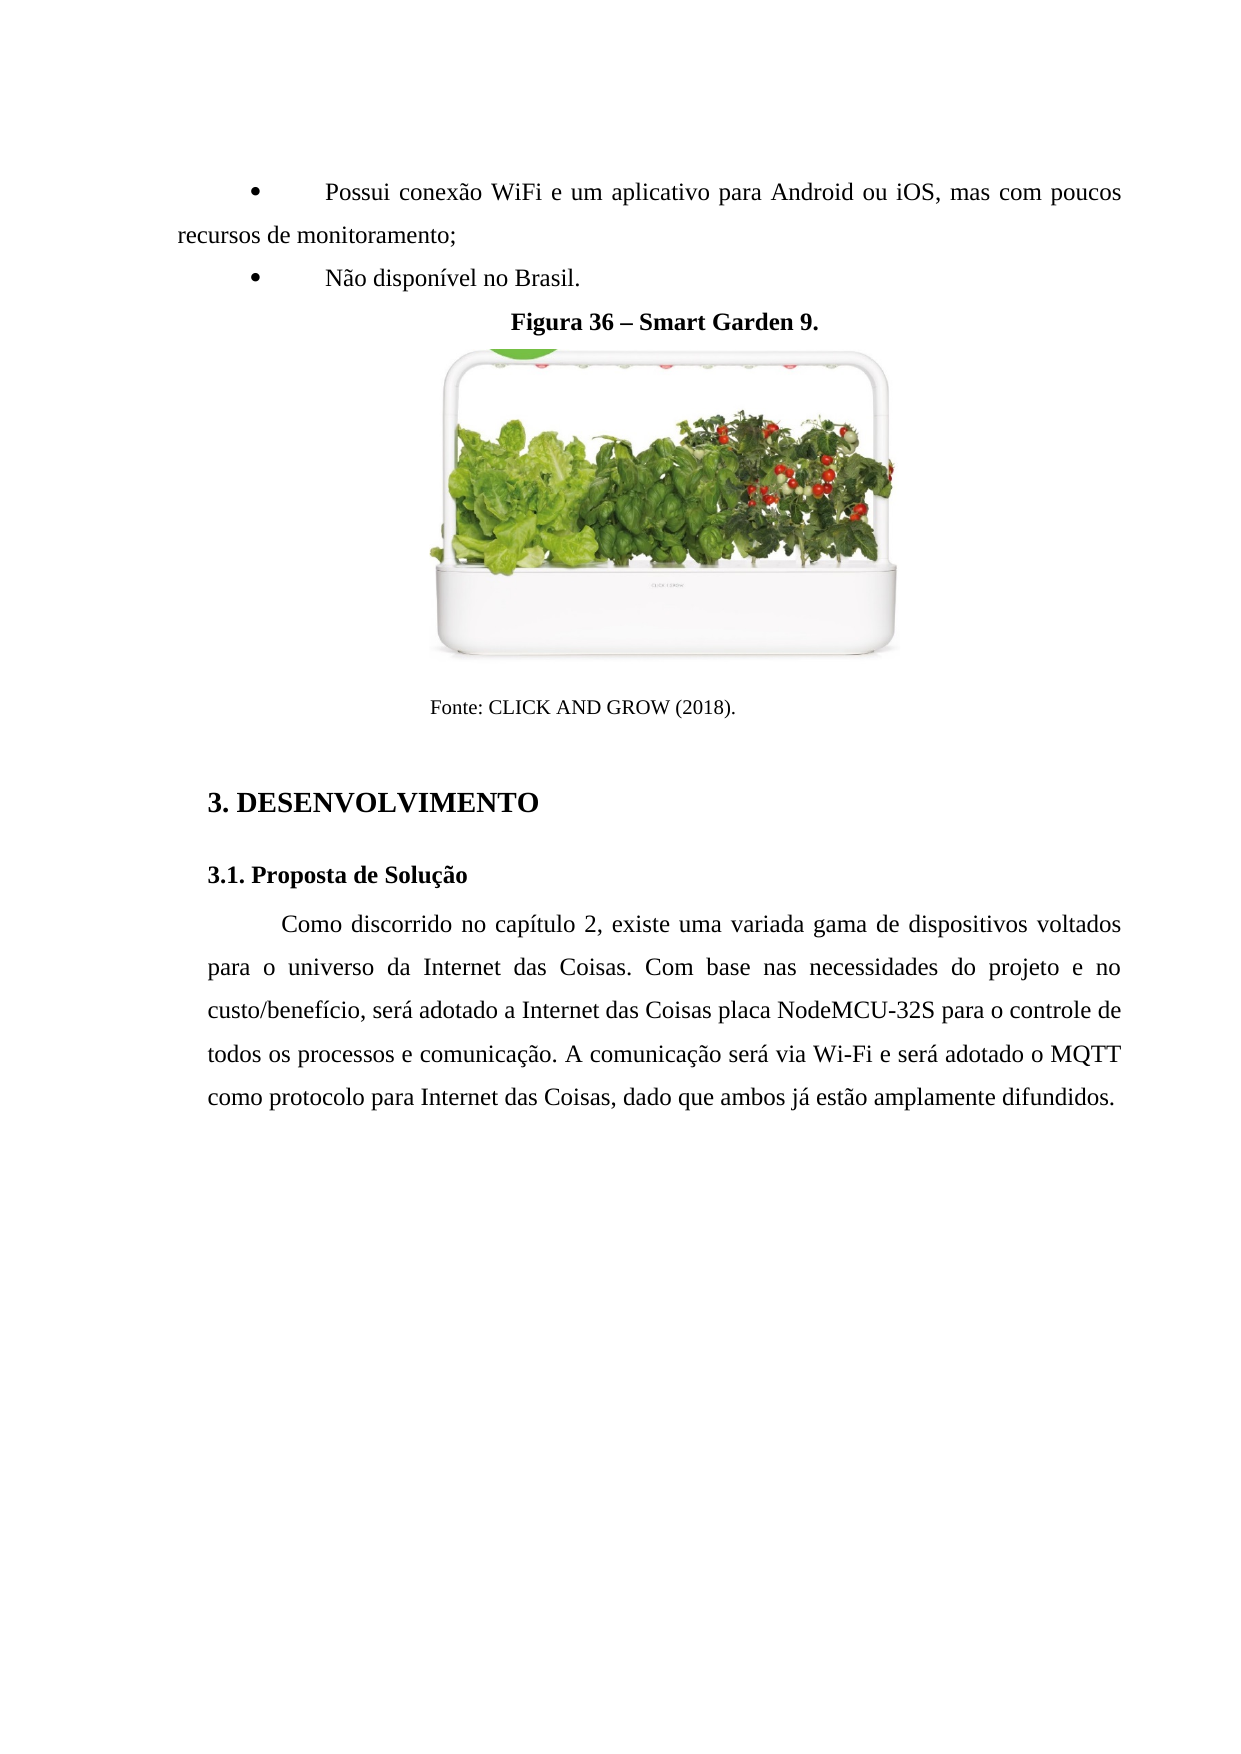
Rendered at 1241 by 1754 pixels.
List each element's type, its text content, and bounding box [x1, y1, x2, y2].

subtitle 3.1. Proposta de Solução [207, 860, 1122, 889]
list Possui conexão WiFi e um aplicativo para Android ou iOS, mas com poucos recursos de monitoramento; [177, 177, 1122, 249]
list Não disponível no Brasil. [177, 263, 1122, 292]
picture [429, 349, 901, 683]
text Fonte: CLICK AND GROW (2018). [399, 695, 1122, 719]
text Como discorrido no capítulo 2, existe uma variada gama de dispositivos voltados para o universo da Internet das Coisas. Com base nas necessidades do projeto e no custo/benefício, será adotado a Internet das Coisas placa NodeMCU-32S para o controle de todos os processos e comunicação. A comunicação será via Wi-Fi e será adotado o MQTT como protocolo para Internet das Coisas, dado que ambos já estão amplamente difundidos. [207, 909, 1122, 1111]
text Figura 36 – Smart Garden 9. [207, 307, 1122, 335]
subtitle 3. DESENVOLVIMENTO [207, 785, 1122, 818]
